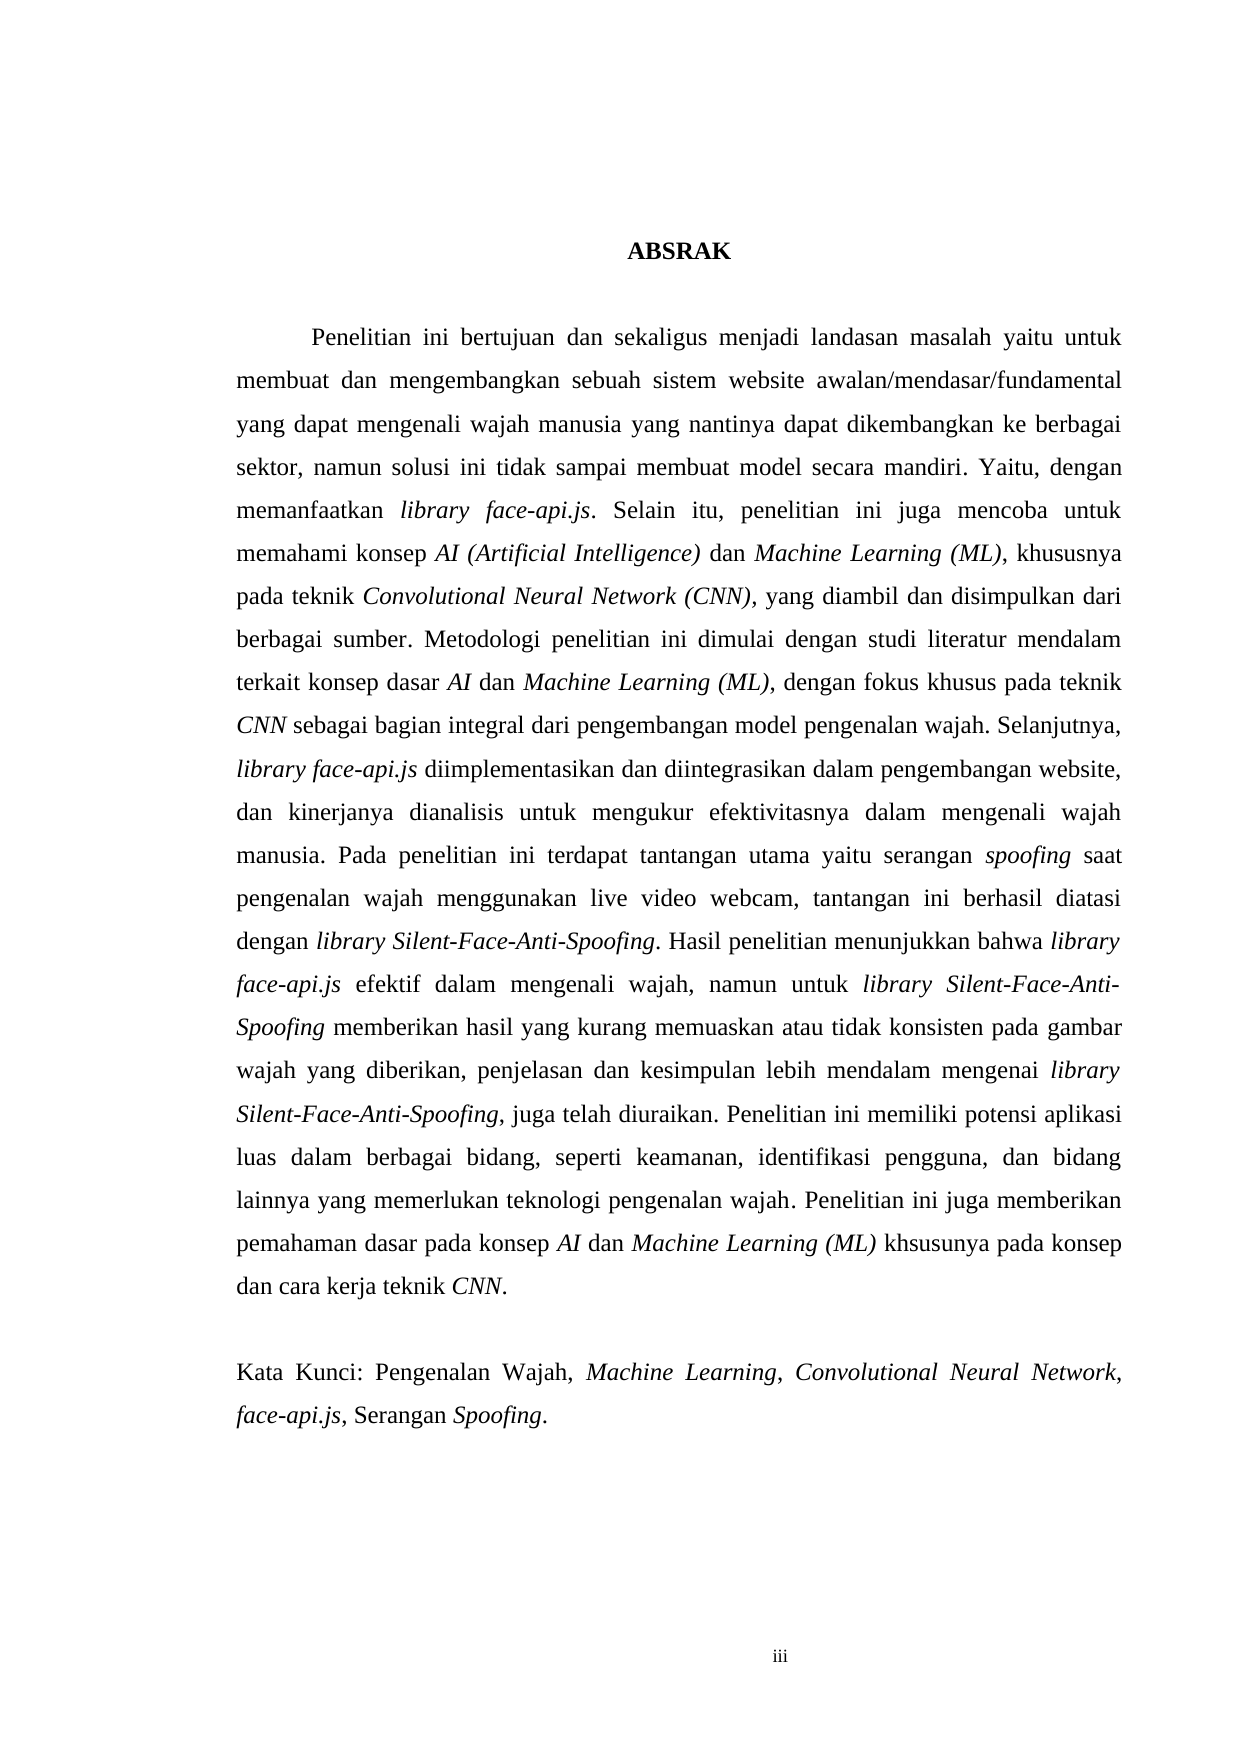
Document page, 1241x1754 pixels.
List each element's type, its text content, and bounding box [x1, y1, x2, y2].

text Penelitian ini bertujuan dan sekaligus menjadi landasan masalah yaitu untuk membuat dan mengembangkan sebuah sistem website awalan/mendasar/fundamental yang dapat mengenali wajah manusia yang nantinya dapat dikembangkan ke berbagai sektor, namun solusi ini tidak sampai membuat model secara mandiri. Yaitu, dengan memanfaatkan library face-api.js. Selain itu, penelitian ini juga mencoba untuk memahami konsep AI (Artificial Intelligence) dan Machine Learning (ML), khususnya pada teknik Convolutional Neural Network (CNN), yang diambil dan disimpulkan dari berbagai sumber. Metodologi penelitian ini dimulai dengan studi literatur mendalam terkait konsep dasar AI dan Machine Learning (ML), dengan fokus khusus pada teknik CNN sebagai bagian integral dari pengembangan model pengenalan wajah. Selanjutnya, library face-api.js diimplementasikan dan diintegrasikan dalam pengembangan website, dan kinerjanya dianalisis untuk mengukur efektivitasnya dalam mengenali wajah manusia. Pada penelitian ini terdapat tantangan utama yaitu serangan spoofing saat pengenalan wajah menggunakan live video webcam, tantangan ini berhasil diatasi dengan library Silent-Face-Anti-Spoofing. Hasil penelitian menunjukkan bahwa library face-api.js efektif dalam mengenali wajah, namun untuk library Silent-Face-Anti-Spoofing memberikan hasil yang kurang memuaskan atau tidak konsisten pada gambar wajah yang diberikan, penjelasan dan kesimpulan lebih mendalam mengenai library Silent-Face-Anti-Spoofing, juga telah diuraikan. Penelitian ini memiliki potensi aplikasi luas dalam berbagai bidang, seperti keamanan, identifikasi pengguna, dan bidang lainnya yang memerlukan teknologi pengenalan wajah. Penelitian ini juga memberikan pemahaman dasar pada konsep AI dan Machine Learning (ML) khsusunya pada konsep dan cara kerja teknik CNN. [236, 322, 1122, 1300]
subtitle ABSRAK [236, 236, 1122, 265]
text Kata Kunci: Pengenalan Wajah, Machine Learning, Convolutional Neural Network, face-api.js, Serangan Spoofing. [236, 1357, 1122, 1429]
